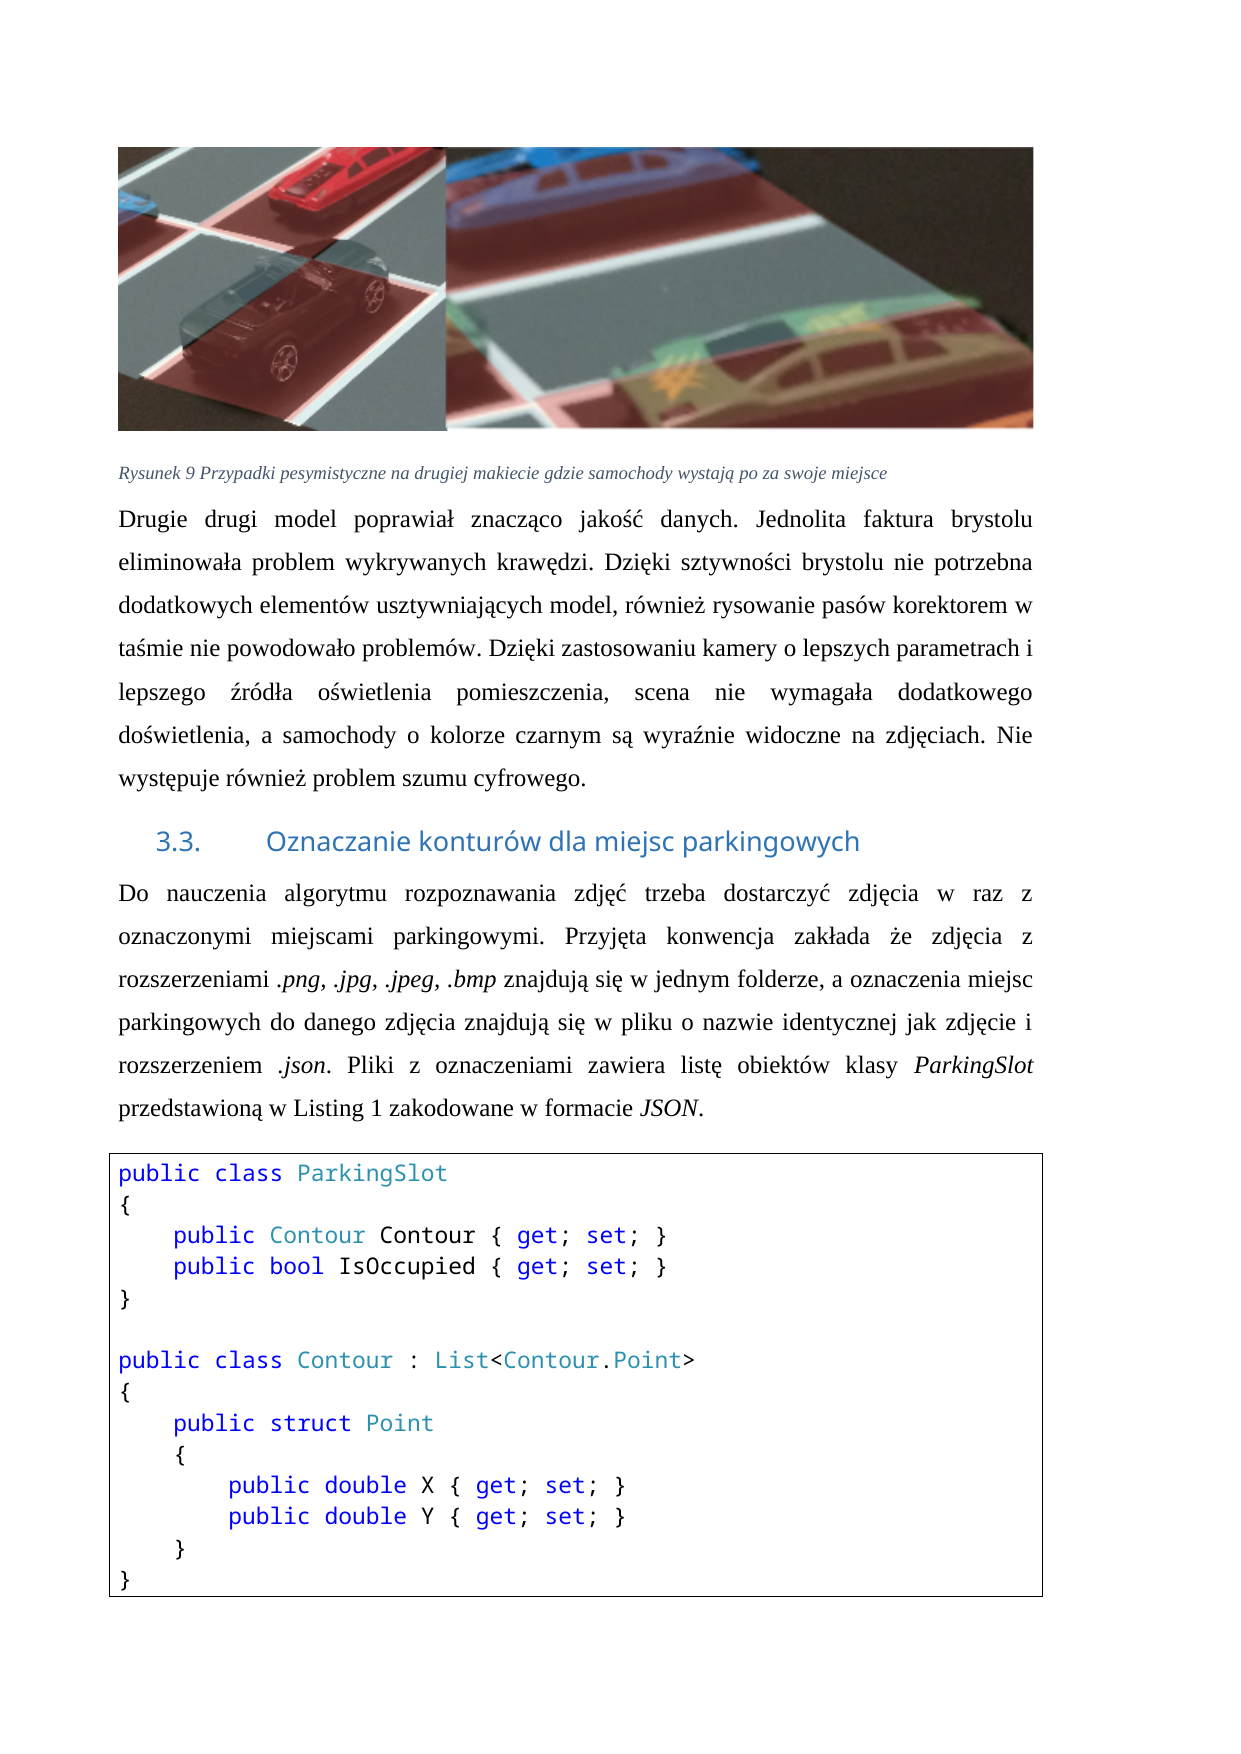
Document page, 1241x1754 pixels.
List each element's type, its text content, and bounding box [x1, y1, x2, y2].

subtitle Oznaczanie konturów dla miejsc parkingowych [156, 823, 1033, 859]
list public class ParkingSlot [110, 1154, 1042, 1188]
list public Contour Contour { get; set; } [118, 1219, 1033, 1250]
text Drugie drugi model poprawiał znacząco jakość danych. Jednolita faktura brystolu eliminowała problem wykrywanych krawędzi. Dzięki sztywności brystolu nie potrzebna dodatkowych elementów usztywniających model, również rysowanie pasów korektorem w taśmie nie powodowało problemów. Dzięki zastosowaniu kamery o lepszych parametrach i lepszego źródła oświetlenia pomieszczenia, scena nie wymagała dodatkowego doświetlenia, a samochody o kolorze czarnym są wyraźnie widoczne na zdjęciach. Nie występuje również problem szumu cyfrowego. [118, 504, 1033, 792]
list { [118, 1188, 1033, 1219]
list public double X { get; set; } [118, 1469, 1033, 1500]
text Do nauczenia algorytmu rozpoznawania zdjęć trzeba dostarczyć zdjęcia w raz z oznaczonymi miejscami parkingowymi. Przyjęta konwencja zakłada że zdjęcia z rozszerzeniami .png, .jpg, .jpeg, .bmp znajdują się w jednym folderze, a oznaczenia miejsc parkingowych do danego zdjęcia znajdują się w pliku o nazwie identycznej jak zdjęcie i rozszerzeniem .json. Pliki z oznaczeniami zawiera listę obiektów klasy ParkingSlot przedstawioną w Listing 1 zakodowane w formacie JSON. [118, 878, 1033, 1122]
picture [118, 147, 1034, 431]
list public double Y { get; set; } [118, 1500, 1033, 1531]
list } [110, 1559, 1042, 1596]
list { [118, 1375, 1033, 1406]
list } [118, 1531, 1033, 1559]
list public class Contour : List<Contour.Point> [118, 1344, 1033, 1375]
list public struct Point [118, 1406, 1033, 1438]
text Rysunek 9 Przypadki pesymistyczne na drugiej makiecie gdzie samochody wystają po za swoje miejsce [118, 462, 1033, 483]
list public bool IsOccupied { get; set; } [118, 1250, 1033, 1281]
list } [118, 1281, 1033, 1313]
list { [118, 1438, 1033, 1469]
